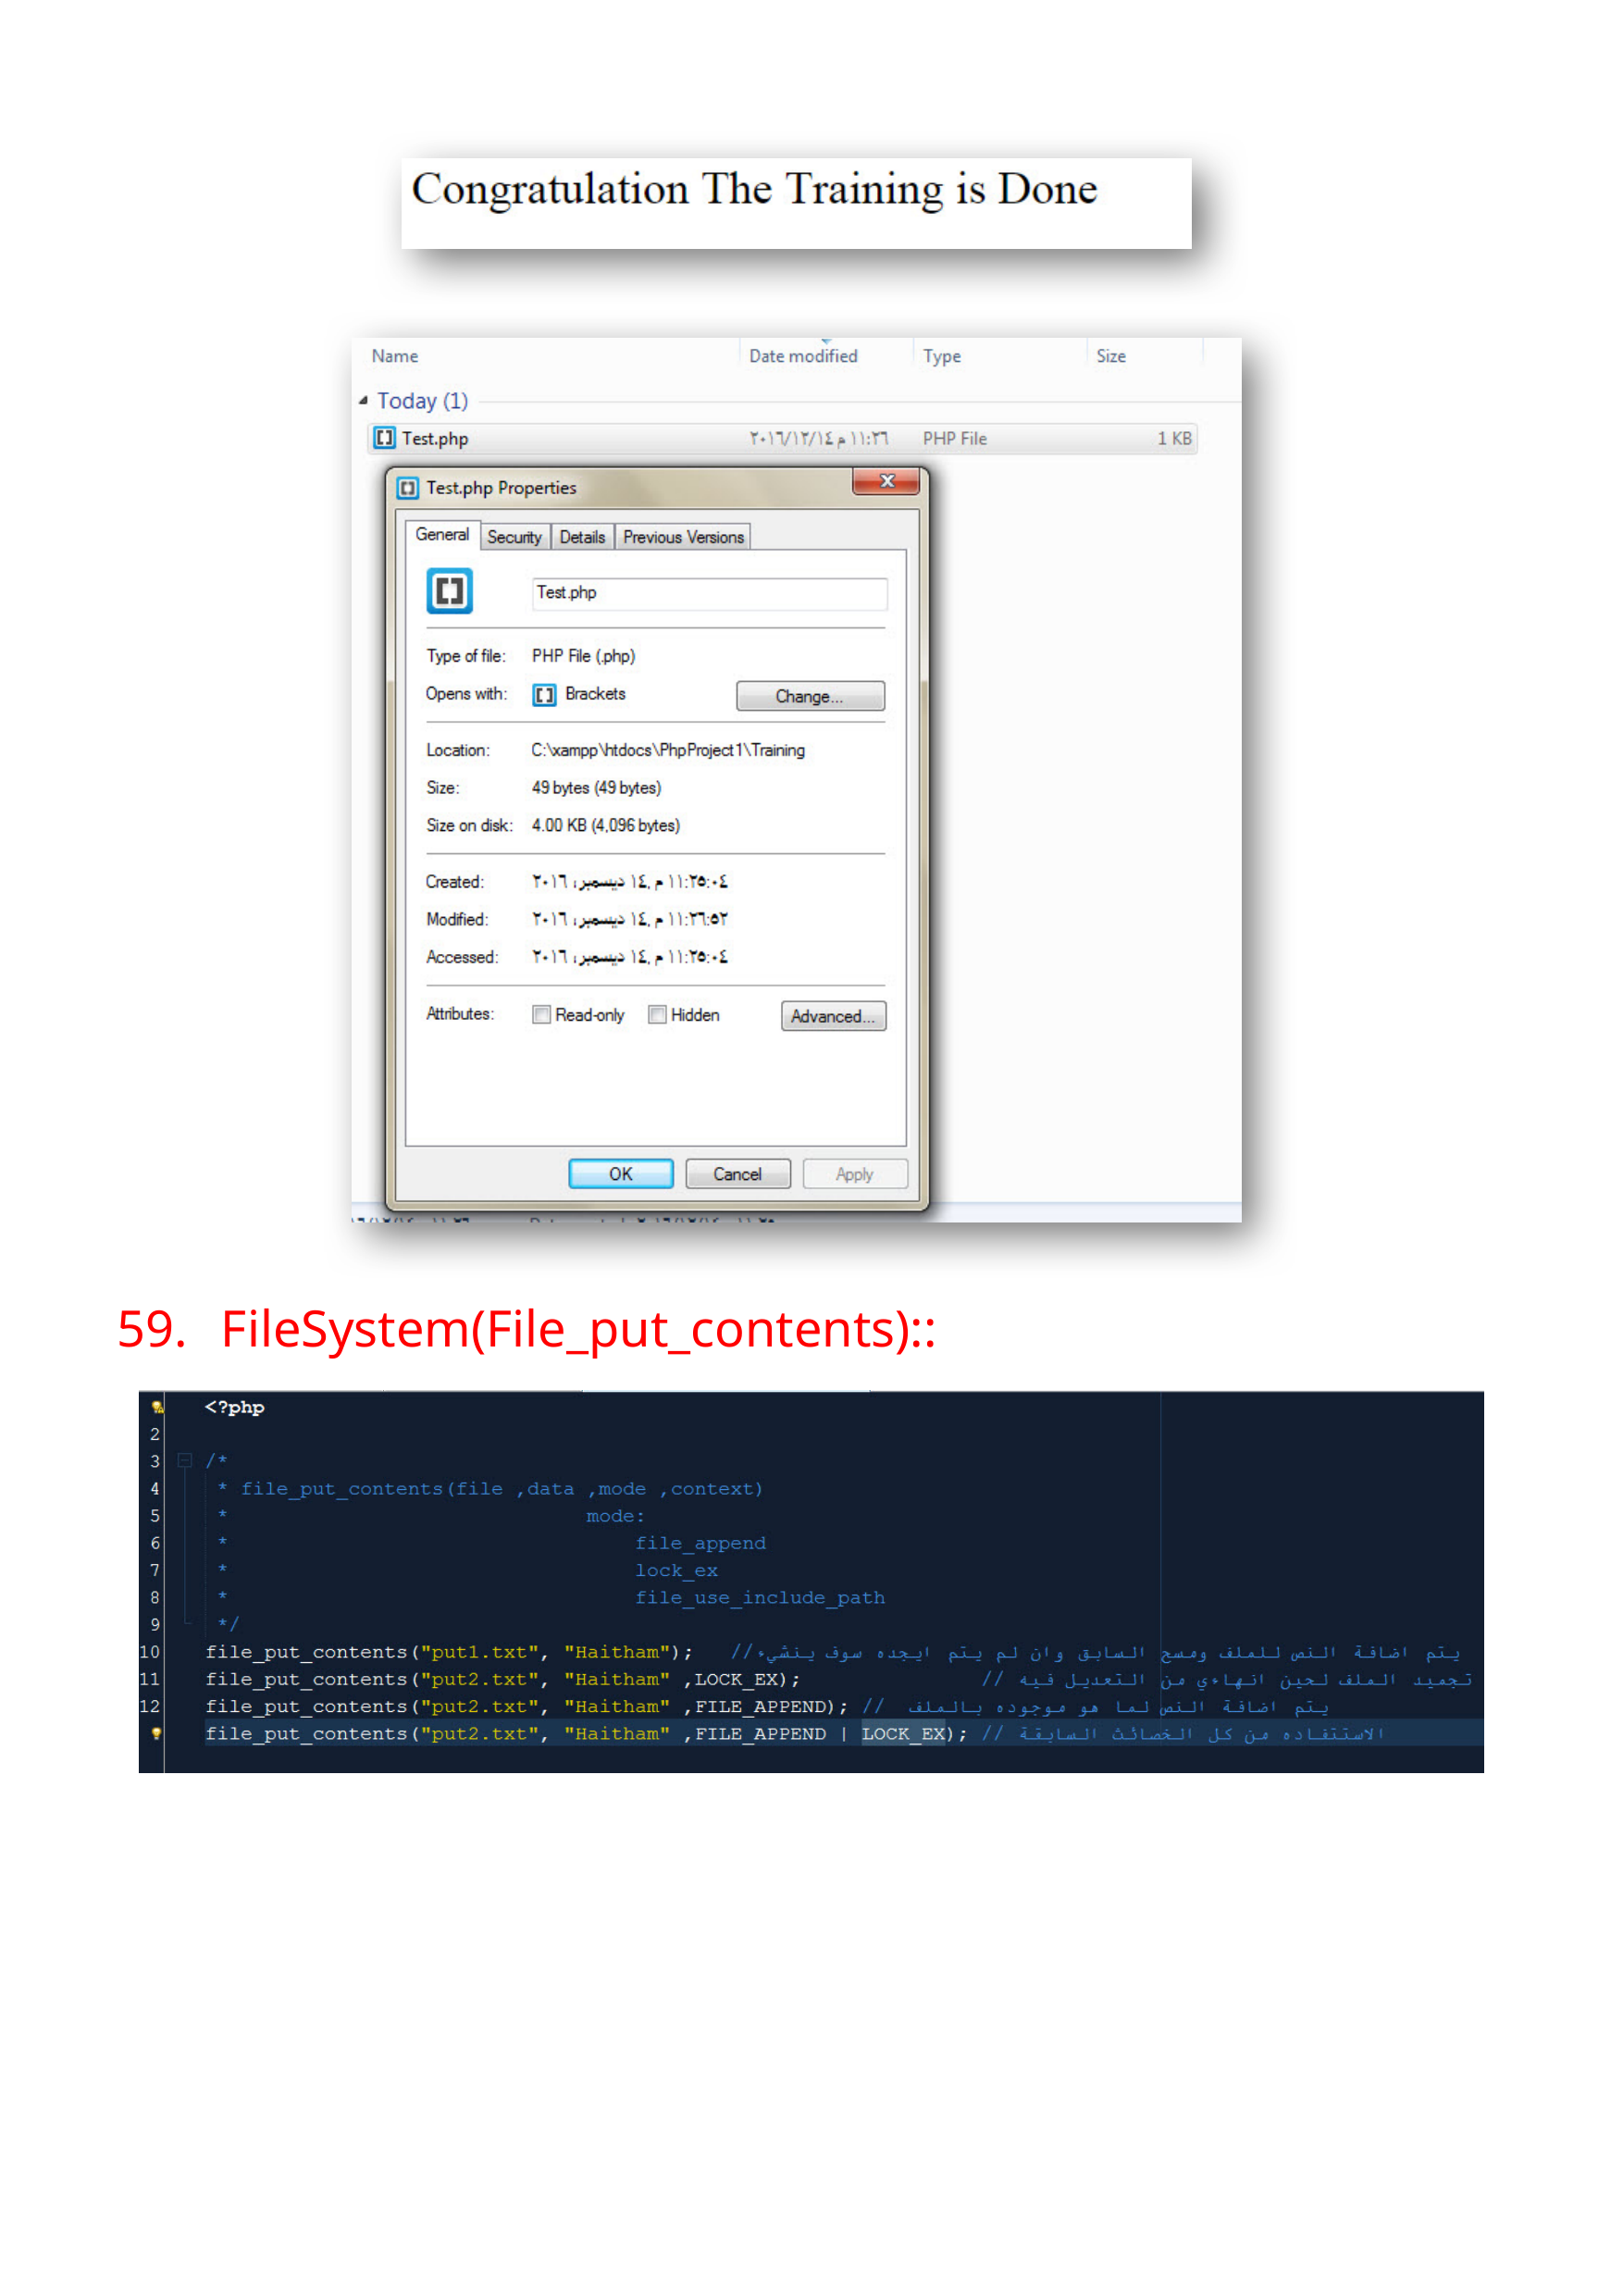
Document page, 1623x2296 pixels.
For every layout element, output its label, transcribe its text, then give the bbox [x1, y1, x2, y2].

list FileSystem(File_put_contents):: [117, 1293, 1541, 1361]
picture [402, 158, 1192, 249]
picture [139, 1390, 1484, 1773]
picture [352, 338, 1242, 1222]
